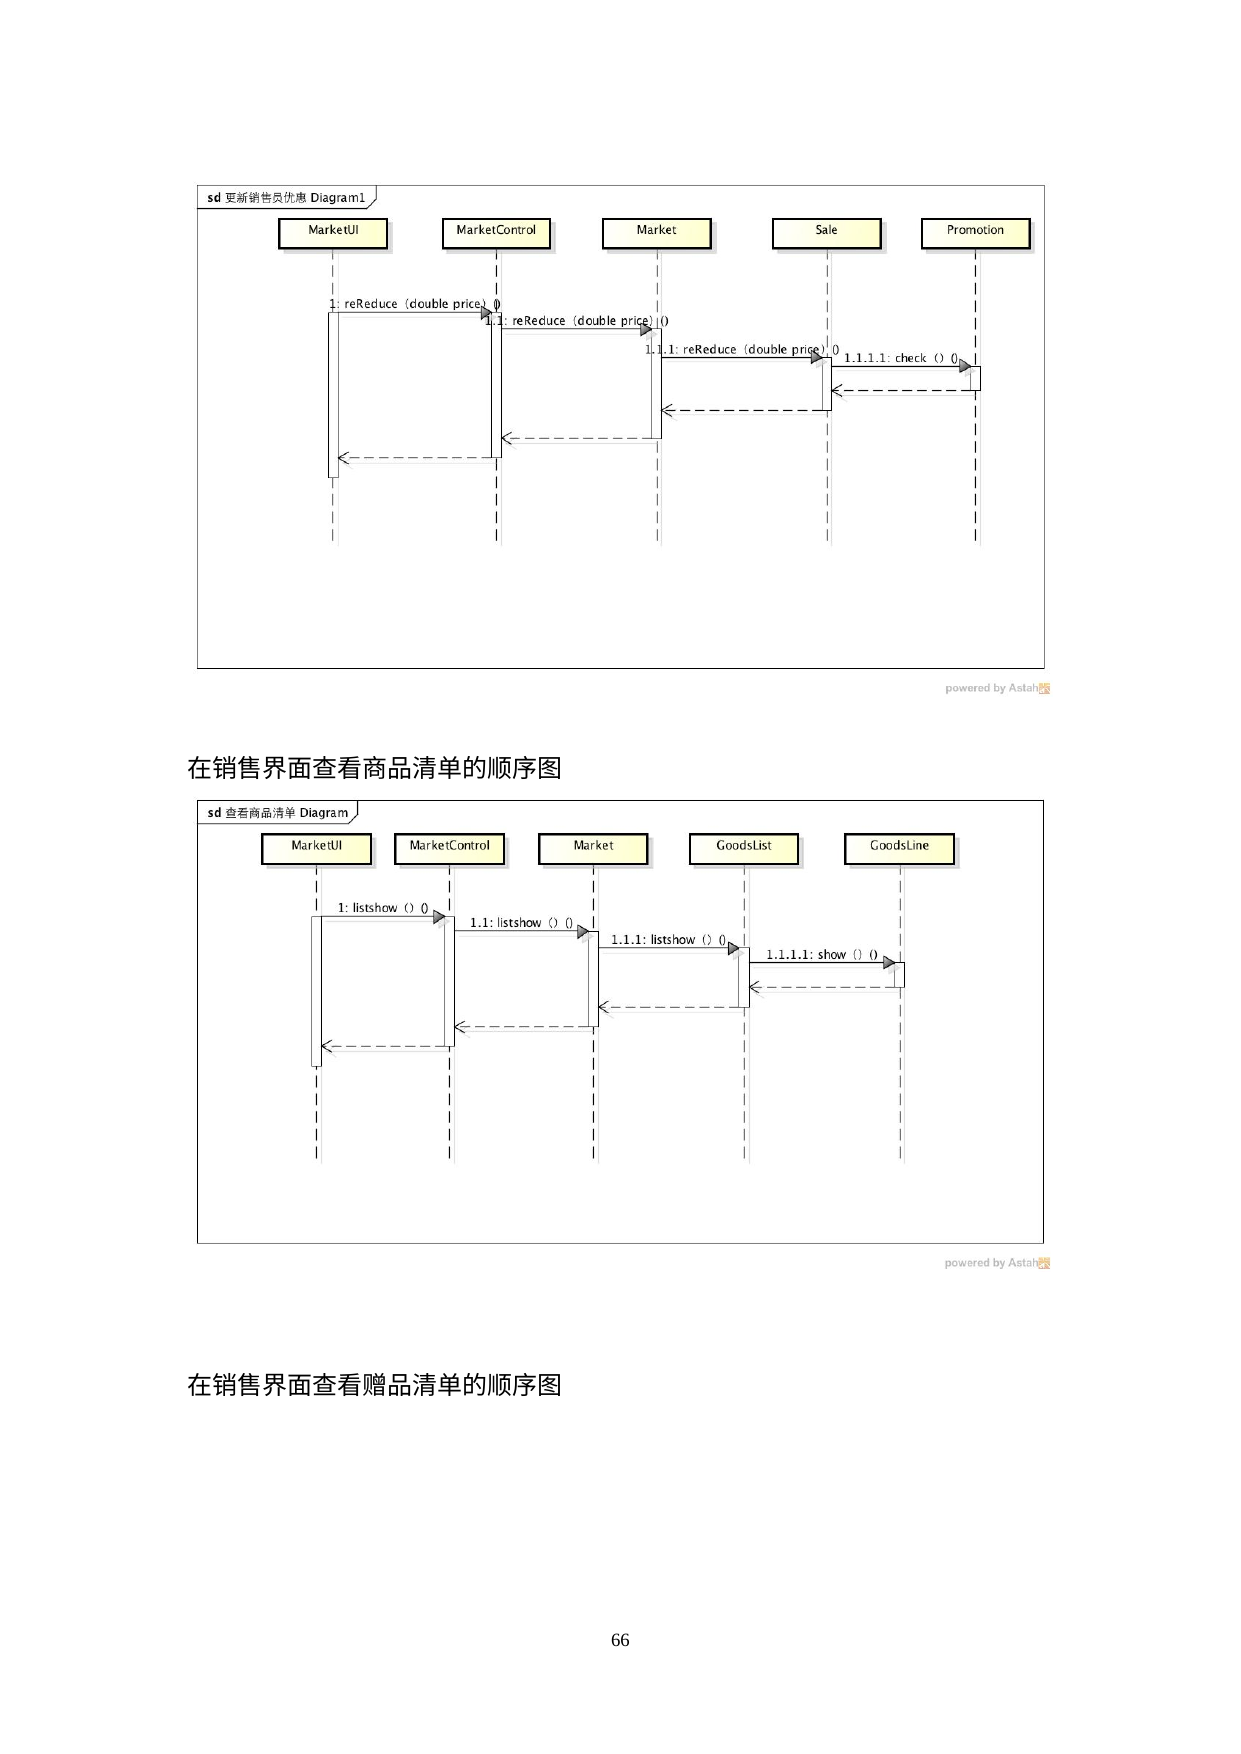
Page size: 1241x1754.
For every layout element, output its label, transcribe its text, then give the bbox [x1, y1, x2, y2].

text 在销售界面查看赠品清单的顺序图 [187, 1362, 1053, 1406]
picture [187, 790, 1053, 1272]
picture [187, 175, 1053, 697]
text 在销售界面查看商品清单的顺序图 [187, 745, 1053, 789]
